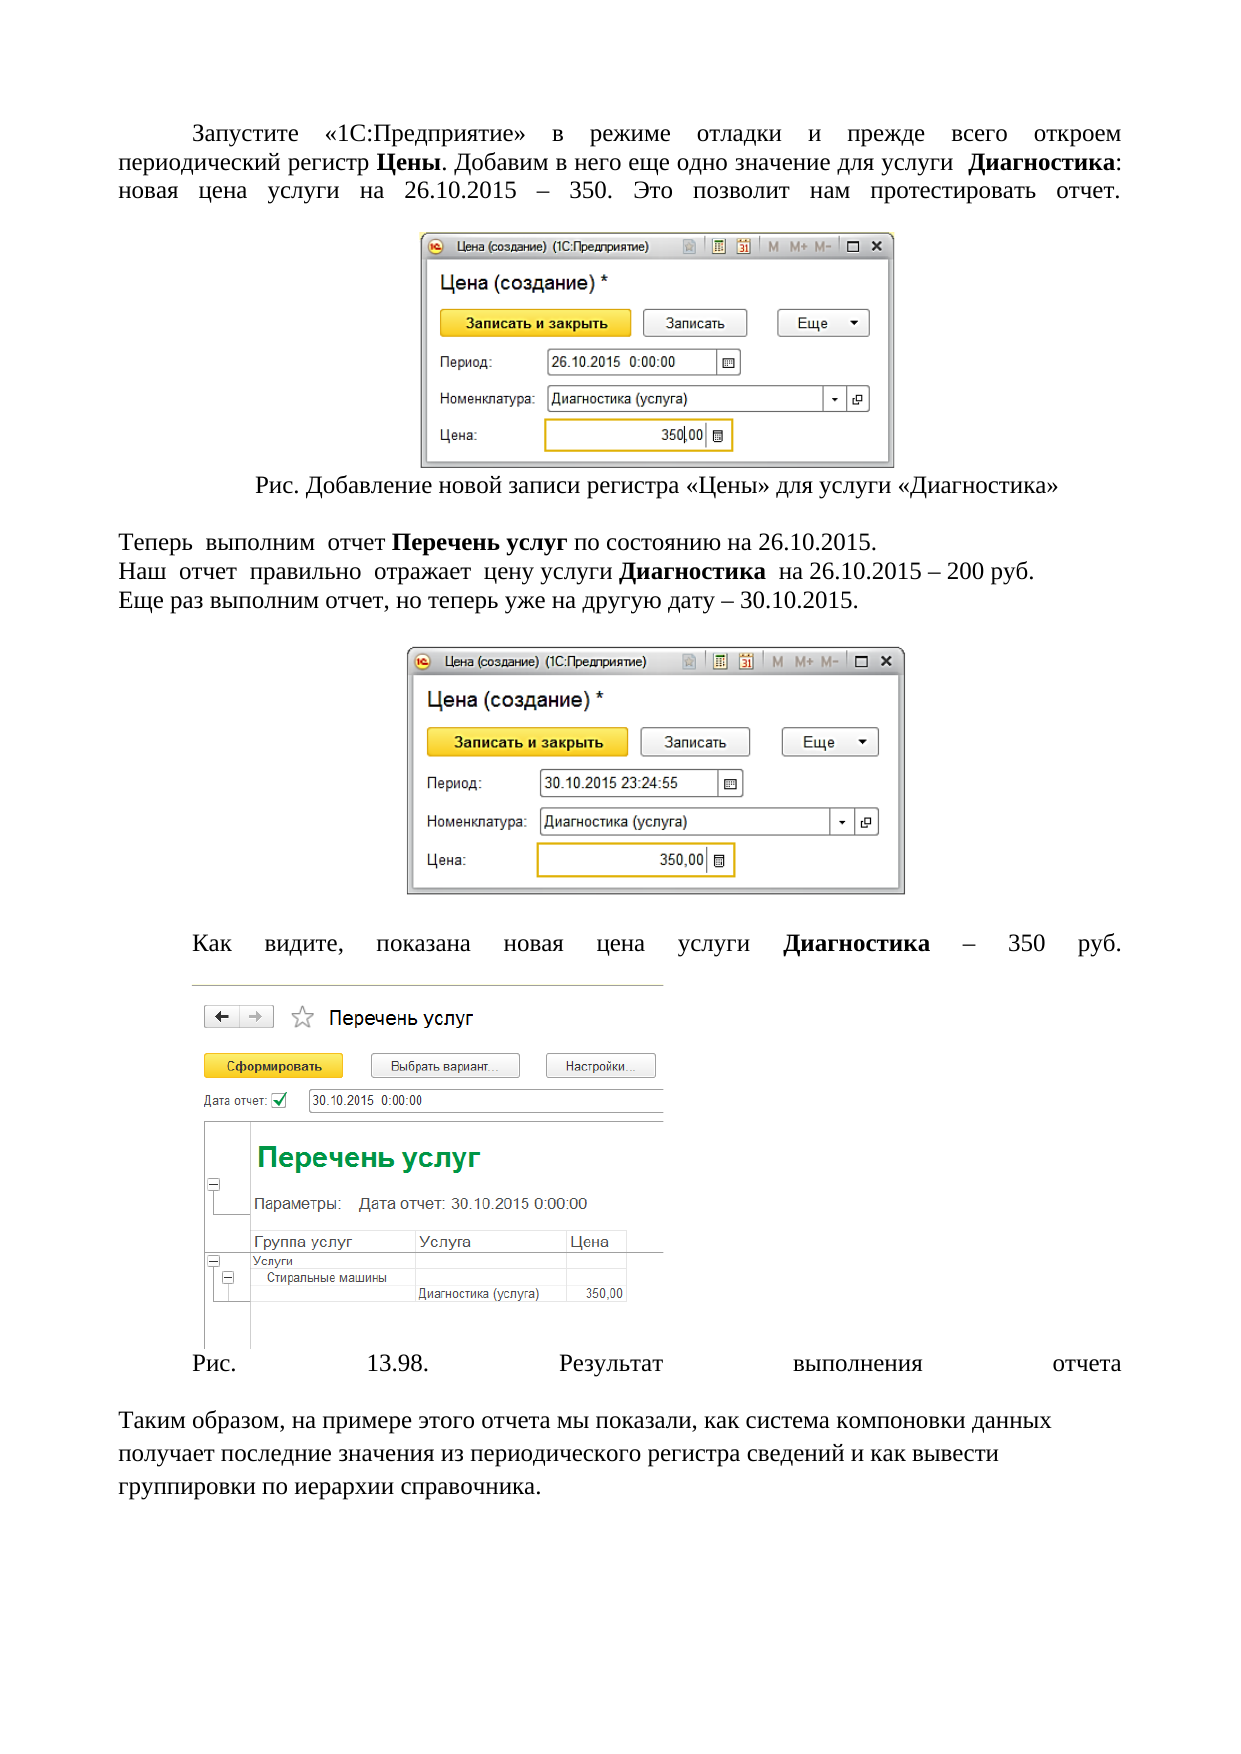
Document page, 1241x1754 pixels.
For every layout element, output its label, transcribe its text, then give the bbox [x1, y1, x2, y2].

text Рис. Добавление новой записи регистра «Цены» для услуги «Диагностика» [118, 470, 1122, 499]
text Запустите «1С:Предприятие» в режиме отладки и прежде всего откроем периодический регистр Цены. Добавим в него еще одно значение для услуги Диагностика: новая цена услуги на 26.10.2015 – 350. Это позволит нам протестировать отчет. [118, 118, 1122, 232]
picture [419, 232, 895, 469]
picture [191, 984, 664, 1349]
text Как видите, показана новая цена услуги Диагностика – 350 руб. [118, 928, 1122, 984]
text Еще раз выполним отчет, но теперь уже на другую дату – 30.10.2015. [118, 585, 1122, 614]
text Наш отчет правильно отражает цену услуги Диагностика на 26.10.2015 – 200 руб. [118, 556, 1122, 585]
text Теперь выполним отчет Перечень услуг по состоянию на 26.10.2015. [118, 527, 1122, 556]
text Рис. 13.98. Результат выполнения отчета [118, 1348, 1122, 1405]
picture [406, 642, 907, 898]
text Таким образом, на примере этого отчета мы показали, как система компоновки данных получает последние значения из периодического регистра сведений и как вывести группировки по иерархии справочника. [118, 1405, 1122, 1532]
